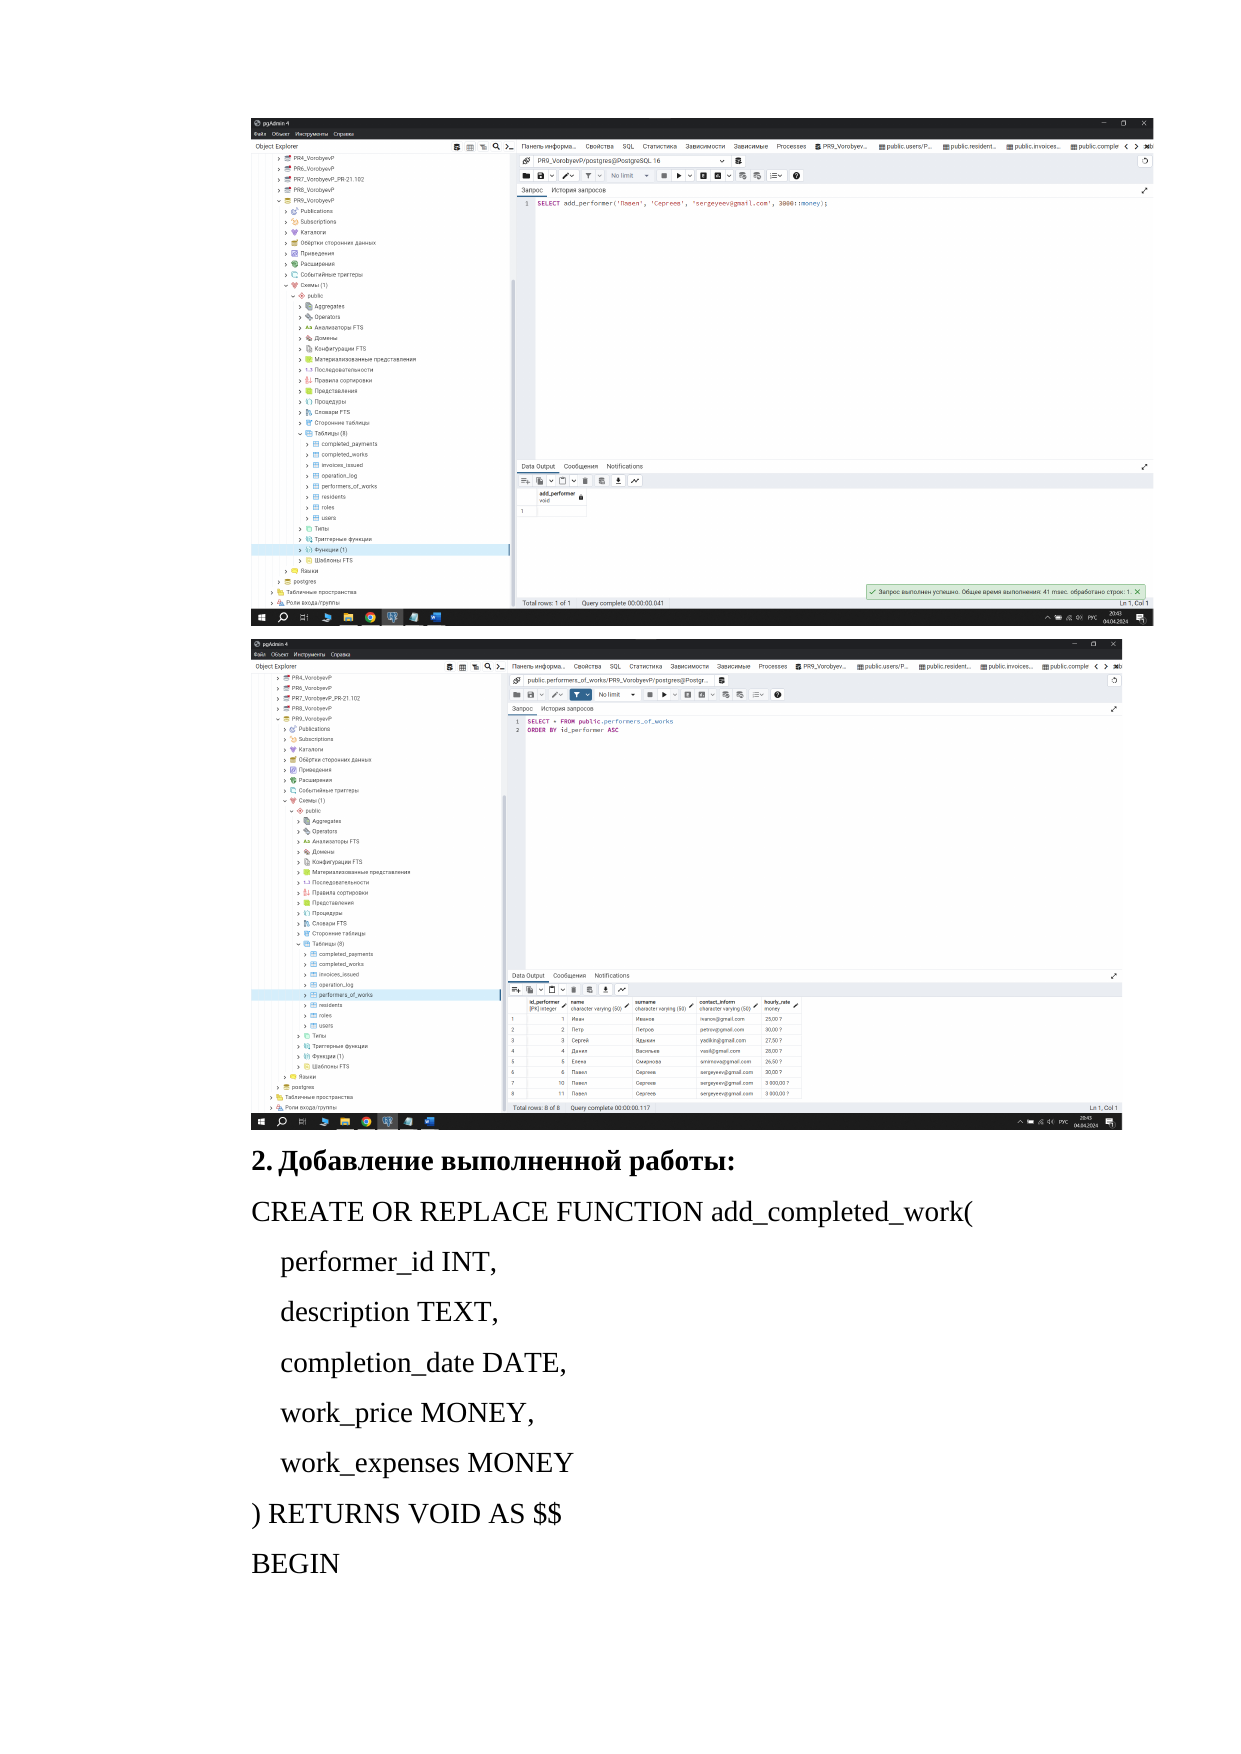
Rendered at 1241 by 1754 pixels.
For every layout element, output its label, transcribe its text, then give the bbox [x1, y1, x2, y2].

text work_price MONEY, [177, 1395, 1152, 1429]
picture [251, 118, 1154, 626]
picture [251, 639, 1123, 1130]
text ) RETURNS VOID AS $$ [177, 1496, 1152, 1529]
text performer_id INT, [177, 1244, 1152, 1278]
text 2. Добавление выполненной работы: [177, 1143, 1152, 1177]
text CREATE OR REPLACE FUNCTION add_completed_work( [177, 1194, 1152, 1227]
text work_expenses MONEY [177, 1445, 1152, 1479]
text description TEXT, [177, 1294, 1152, 1328]
text completion_date DATE, [177, 1345, 1152, 1378]
text BEGIN [177, 1546, 1152, 1579]
